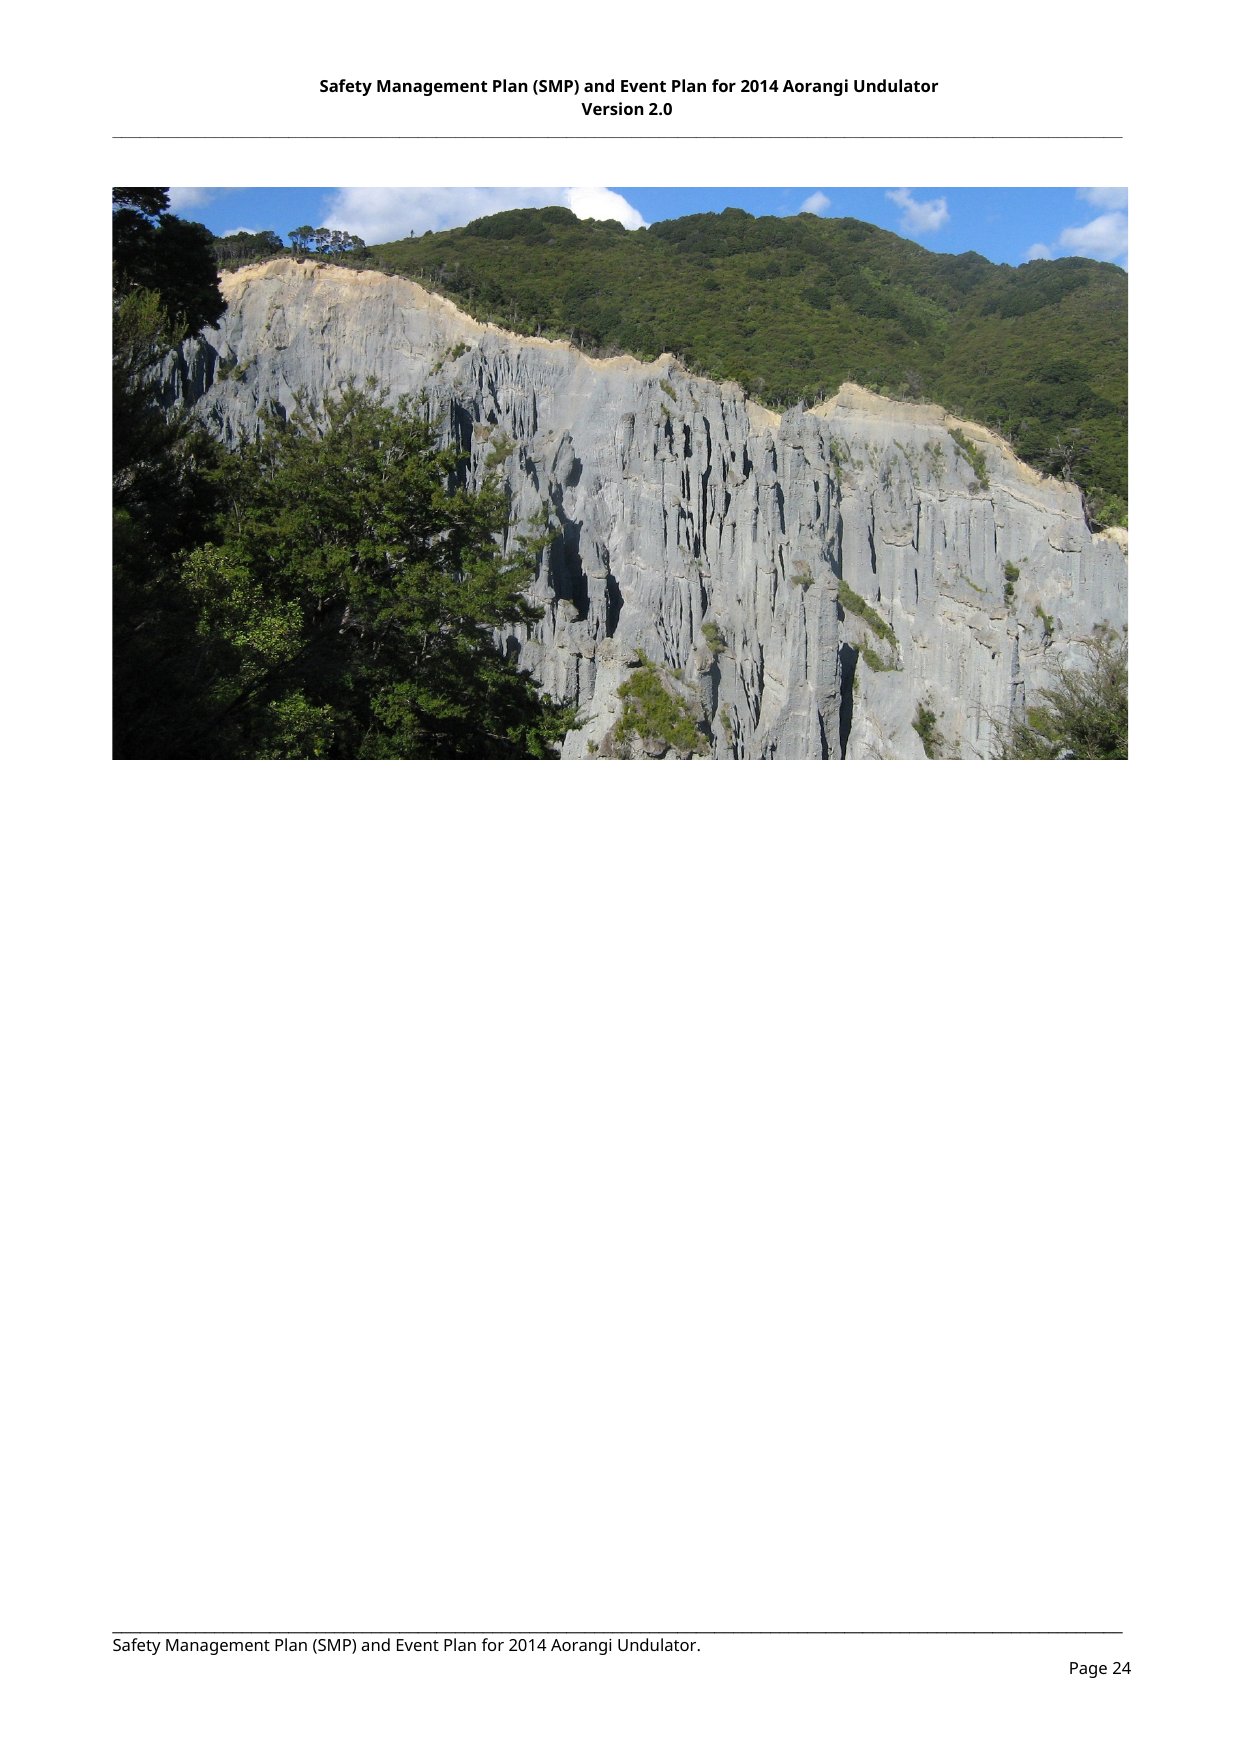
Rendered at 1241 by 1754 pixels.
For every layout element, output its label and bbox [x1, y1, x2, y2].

picture [112, 187, 1129, 760]
